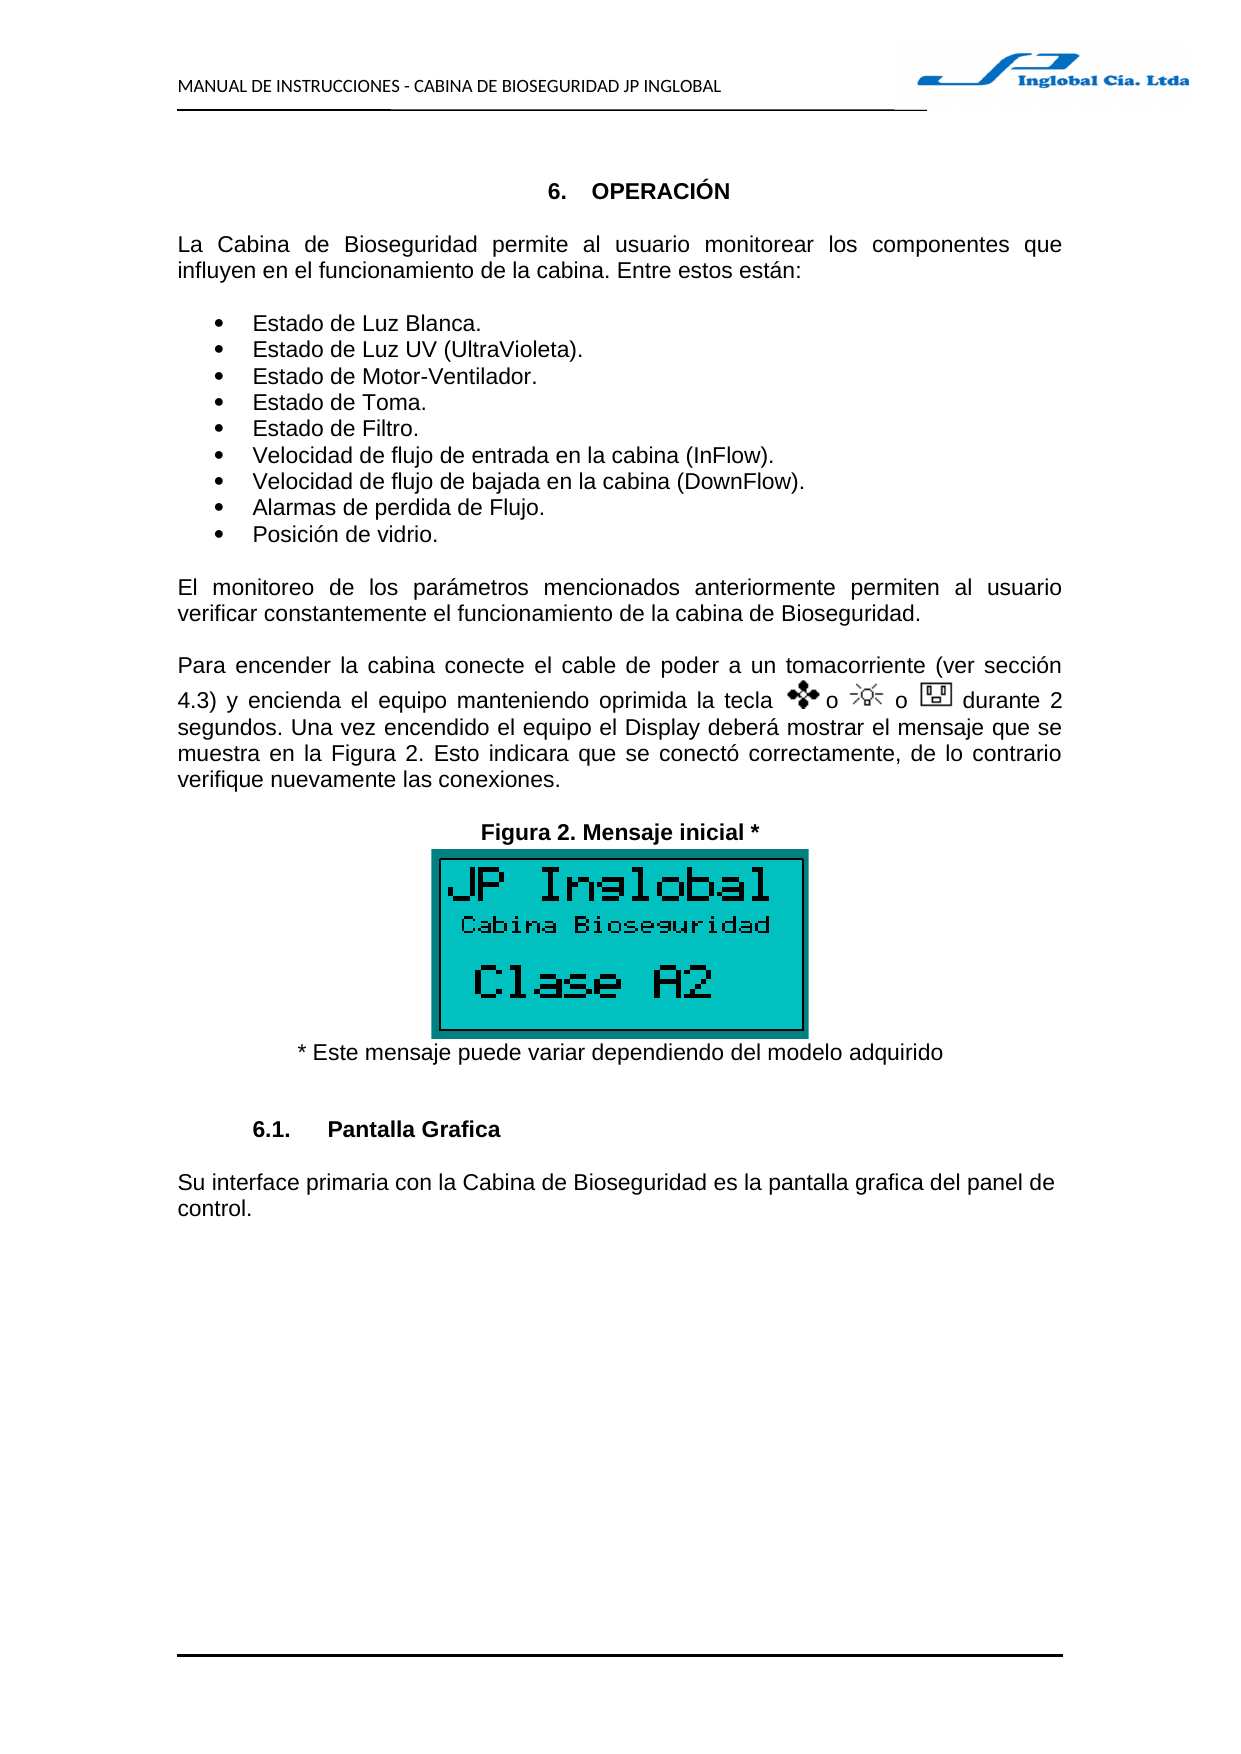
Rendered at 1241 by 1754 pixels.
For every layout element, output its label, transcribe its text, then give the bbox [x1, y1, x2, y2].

list El monitoreo de los parámetros mencionados anteriormente permiten al usuario verificar constantemente el funcionamiento de la cabina de Bioseguridad. [177, 573, 1063, 626]
list Velocidad de flujo de entrada en la cabina (InFlow). [215, 442, 1063, 468]
picture [848, 683, 885, 709]
picture [431, 849, 809, 1039]
list * Este mensaje puede variar dependiendo del modelo adquirido [177, 1039, 1063, 1065]
list Estado de Filtro. [215, 415, 1063, 442]
picture [917, 678, 953, 709]
text Su interface primaria con la Cabina de Bioseguridad es la pantalla grafica del panel de control. [177, 1169, 1063, 1222]
list La Cabina de Bioseguridad permite al usuario monitorear los componentes que influyen en el funcionamiento de la cabina. Entre estos están: [177, 231, 1063, 283]
list Alarmas de perdida de Flujo. [215, 494, 1063, 521]
list OPERACIÓN [215, 178, 1063, 204]
list Para encender la cabina conecte el cable de poder a un tomacorriente (ver sección 4.3) y encienda el equipo manteniendo oprimida la tecla o o durante 2 segundos. Una vez encendido el equipo el Display deberá mostrar el mensaje que se muestra en la Figura 2. Esto indicara que se conectó correctamente, de lo contrario verifique nuevamente las conexiones. [177, 652, 1063, 792]
list Posición de vidrio. [215, 521, 1063, 547]
list Velocidad de flujo de bajada en la cabina (DownFlow). [215, 468, 1063, 494]
list Estado de Toma. [215, 389, 1063, 415]
list Estado de Luz UV (UltraVioleta). [215, 336, 1063, 363]
list Pantalla Grafica [252, 1116, 1063, 1142]
text Figura 2. Mensaje inicial * [177, 819, 1063, 845]
picture [783, 678, 826, 709]
list Estado de Luz Blanca. [215, 310, 1063, 336]
list Estado de Motor-Ventilador. [215, 363, 1063, 389]
